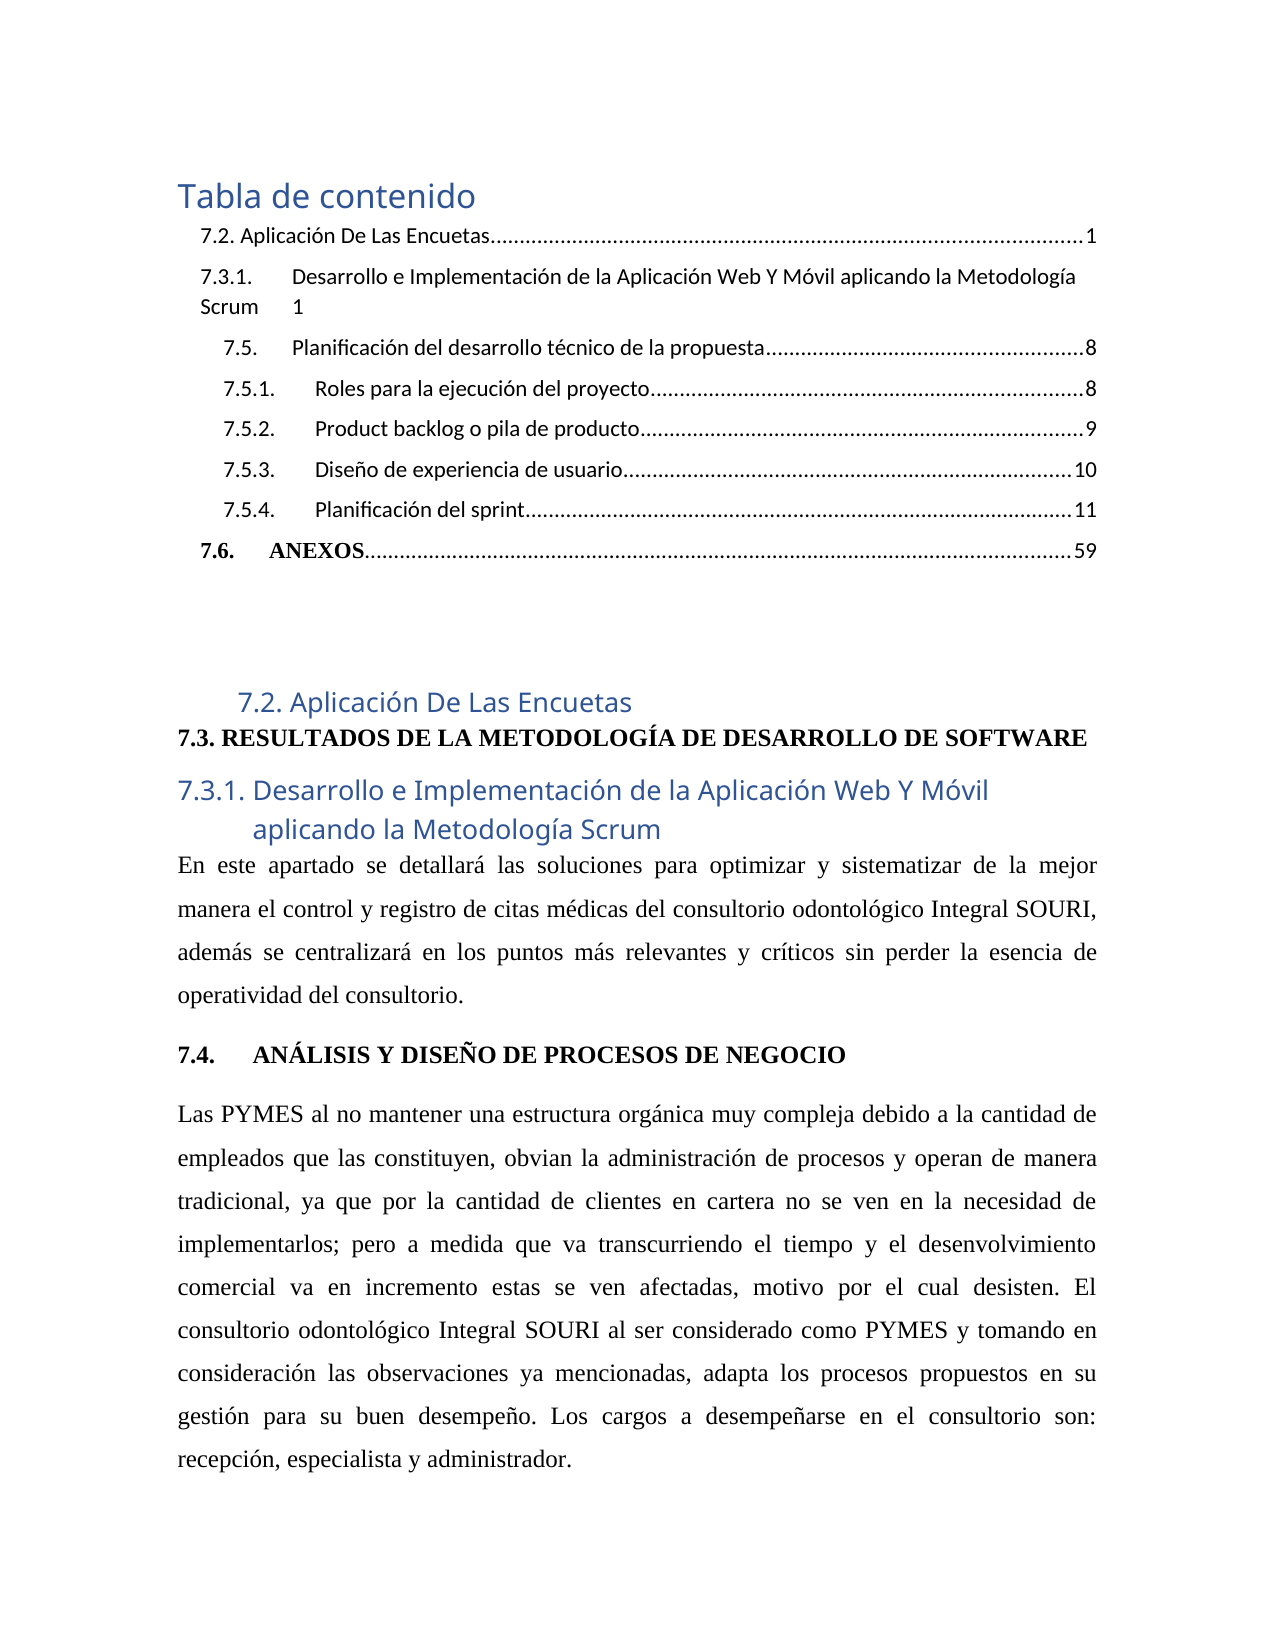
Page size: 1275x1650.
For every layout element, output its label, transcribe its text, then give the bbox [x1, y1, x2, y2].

list ANÁLISIS Y DISEÑO DE PROCESOS DE NEGOCIO [177, 1040, 1098, 1068]
subtitle Desarrollo e Implementación de la Aplicación Web Y Móvil aplicando la Metodología Scrum [177, 771, 1098, 848]
text Las PYMES al no mantener una estructura orgánica muy compleja debido a la cantidad de empleados que las constituyen, obvian la administración de procesos y operan de manera tradicional, ya que por la cantidad de clientes en cartera no se ven en la necesidad de implementarlos; pero a medida que va transcurriendo el tiempo y el desenvolvimiento comercial va en incremento estas se ven afectadas, motivo por el cual desisten. El consultorio odontológico Integral SOURI al ser considerado como PYMES y tomando en consideración las observaciones ya mencionadas, adapta los procesos propuestos en su gestión para su buen desempeño. Los cargos a desempeñarse en el consultorio son: recepción, especialista y administrador. [177, 1099, 1098, 1473]
subtitle 7.2. Aplicación De Las Encuetas [237, 683, 1098, 720]
text 7.3. RESULTADOS DE LA METODOLOGÍA DE DESARROLLO DE SOFTWARE [177, 723, 1098, 752]
text En este apartado se detallará las soluciones para optimizar y sistematizar de la mejor manera el control y registro de citas médicas del consultorio odontológico Integral SOURI, además se centralizará en los puntos más relevantes y críticos sin perder la esencia de operatividad del consultorio. [177, 851, 1098, 1009]
